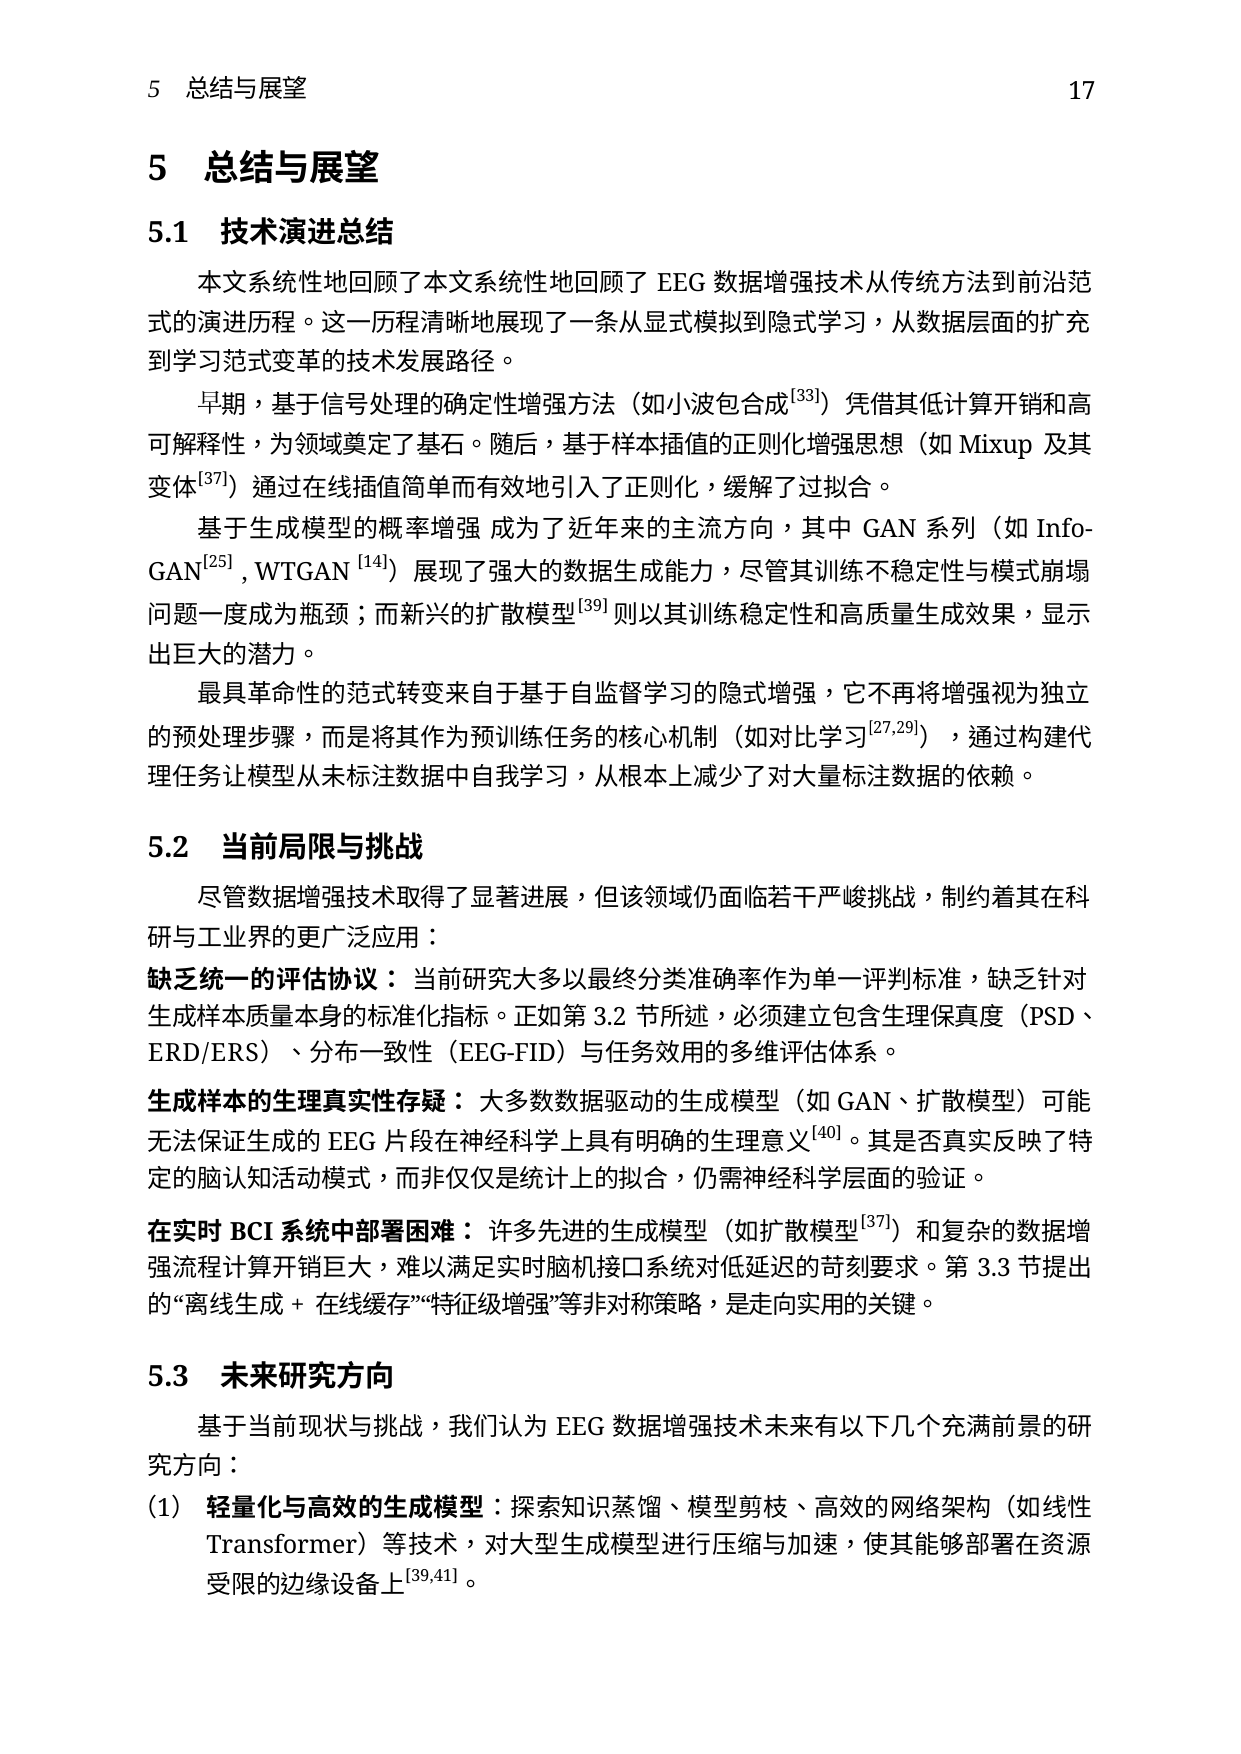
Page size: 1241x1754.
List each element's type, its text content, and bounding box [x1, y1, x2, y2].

text 生成样本的生理真实性存疑： 大多数数据驱动的生成模型（如 GAN、扩散模型）可能无法保证生成的 EEG 片段在神经科学上具有明确的生理意义[40]。其是否真实反映了特定的脑认知活动模式，而非仅仅是统计上的拟合，仍需神经科学层面的验证。 [148, 1083, 1093, 1195]
subtitle 当前局限与挑战 [148, 827, 1122, 866]
picture [197, 390, 222, 414]
subtitle 技术演进总结 [148, 212, 1122, 251]
text 基于生成模型的概率增强 成为了近年来的主流方向，其中 GAN 系列（如 Info- GAN[25] , WTGAN [14]）展现了强大的数据生成能力，尽管其训练不稳定性与模式崩塌问题一度成为瓶颈；而新兴的扩散模型[39] 则以其训练稳定性和高质量生成效果，显示出巨大的潜力。 [148, 510, 1093, 671]
text 本文系统性地回顾了本文系统性地回顾了 EEG 数据增强技术从传统方法到前沿范式的演进历程。这一历程清晰地展现了一条从显式模拟到隐式学习，从数据层面的扩充到学习范式变革的技术发展路径。 [148, 265, 1093, 378]
list 轻量化与高效的生成模型：探索知识蒸馏、模型剪枝、高效的网络架构（如线性 Transformer）等技术，对大型生成模型进行压缩与加速，使其能够部署在资源受限的边缘设备上[39,41]。 [132, 1489, 1093, 1601]
text 基于当前现状与挑战，我们认为 EEG 数据增强技术未来有以下几个充满前景的研究方向： [148, 1408, 1093, 1482]
subtitle 总结与展望 [148, 142, 1122, 191]
text 期，基于信号处理的确定性增强方法（如小波包合成[33]）凭借其低计算开销和高可解释性，为领域奠定了基石。随后，基于样本插值的正则化增强思想（如 Mixup 及其变体[37]）通过在线插值简单而有效地引入了正则化，缓解了过拟合。 [148, 383, 1093, 504]
text 缺乏统一的评估协议： 当前研究大多以最终分类准确率作为单一评判标准，缺乏针对生成样本质量本身的标准化指标。正如第 3.2 节所述，必须建立包含生理保真度（PSD、 ERD/ERS）、分布一致性（EEG-FID）与任务效用的多维评估体系。 [148, 961, 1109, 1069]
text 在实时 BCI 系统中部署困难： 许多先进的生成模型（如扩散模型[37]）和复杂的数据增强流程计算开销巨大，难以满足实时脑机接口系统对低延迟的苛刻要求。第 3.3 节提出的“离线生成 + 在线缓存”“特征级增强”等非对称策略，是走向实用的关键。 [148, 1209, 1093, 1321]
subtitle 未来研究方向 [148, 1355, 1122, 1394]
text 尽管数据增强技术取得了显著进展，但该领域仍面临若干严峻挑战，制约着其在科研与工业界的更广泛应用： [148, 880, 1093, 953]
text 最具革命性的范式转变来自于基于自监督学习的隐式增强，它不再将增强视为独立的预处理步骤，而是将其作为预训练任务的核心机制（如对比学习[27,29]），通过构建代理任务让模型从未标注数据中自我学习，从根本上减少了对大量标注数据的依赖。 [148, 676, 1093, 793]
